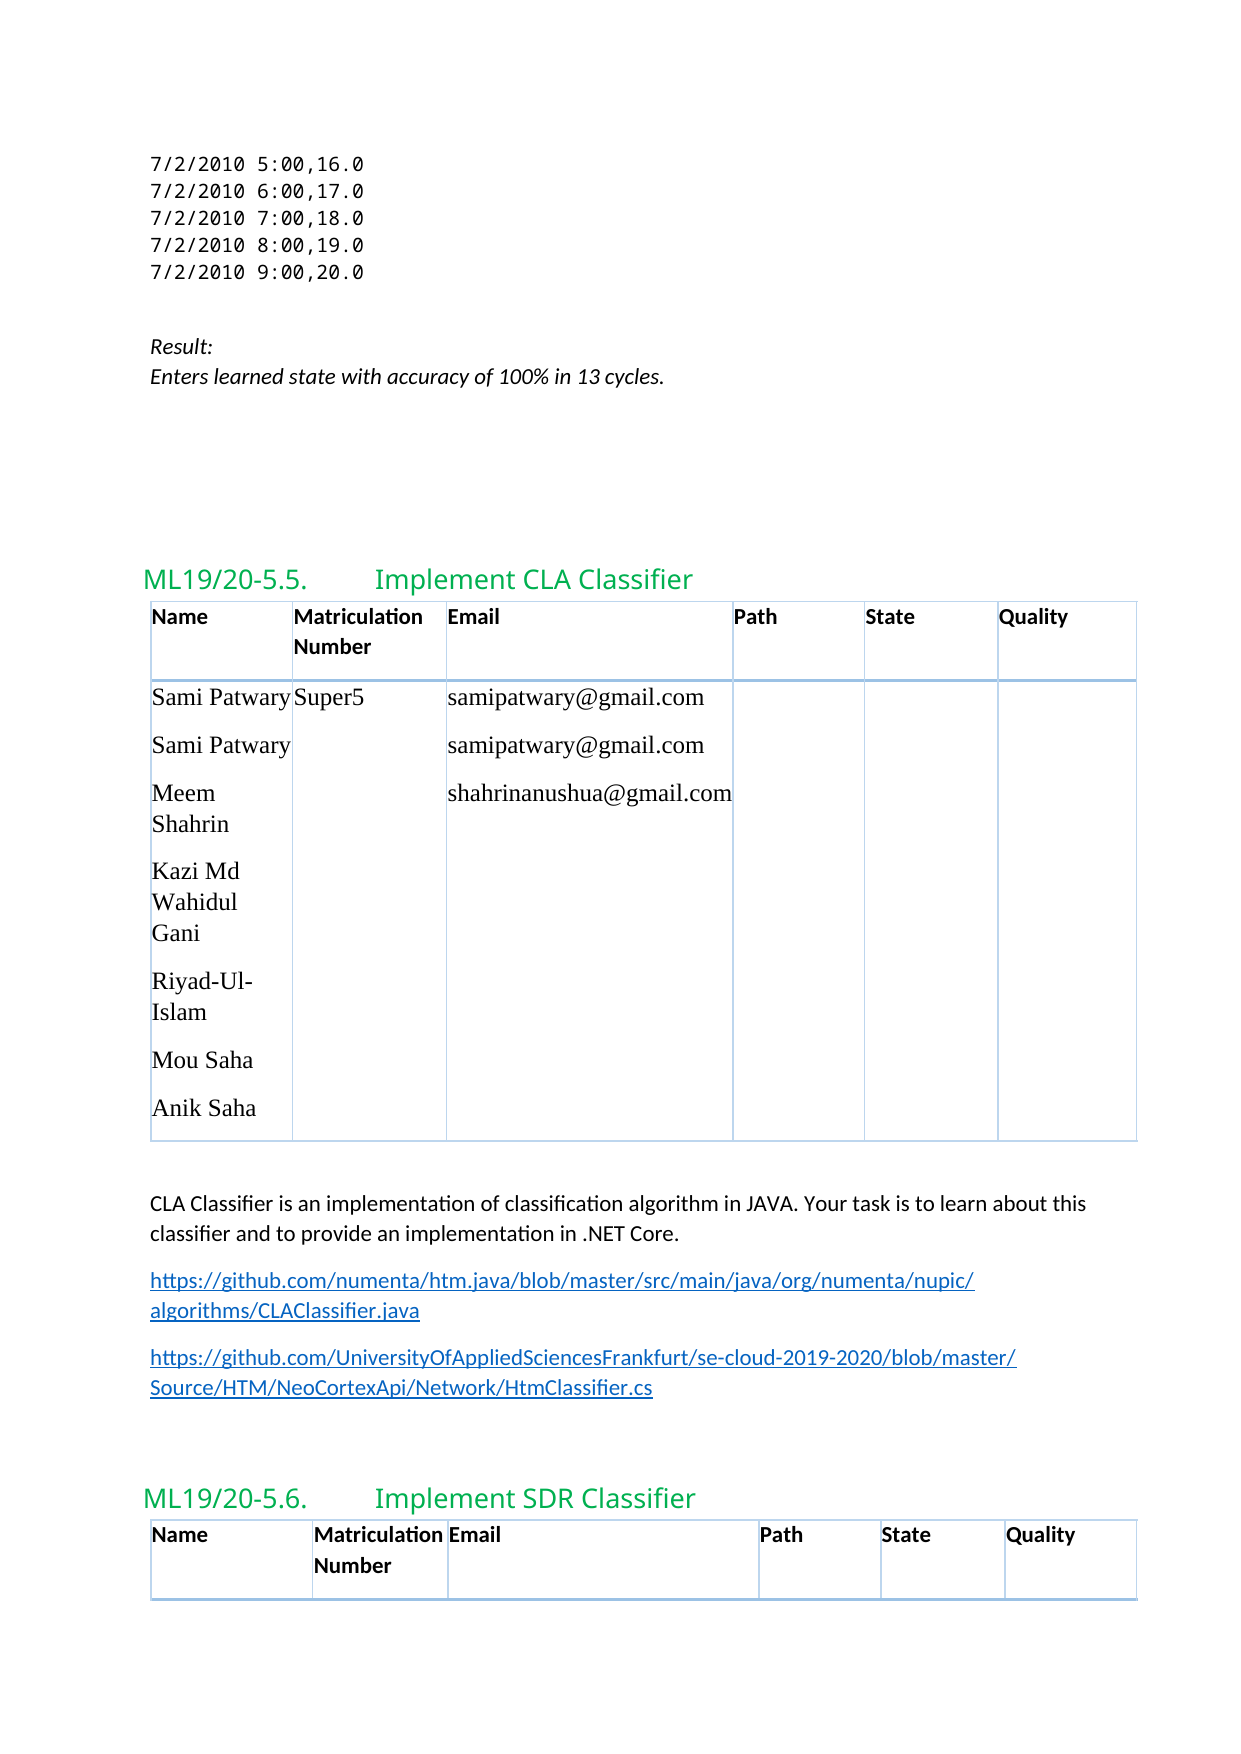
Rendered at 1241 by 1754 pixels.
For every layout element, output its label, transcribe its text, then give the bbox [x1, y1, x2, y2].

table_cell Sami Patwary Sami Patwary Meem Shahrin Kazi Md Wahidul Gani Riyad-Ul- Islam Mou Saha Anik Saha [152, 682, 292, 1140]
table_header Matriculation Number [293, 602, 446, 679]
text CLA Classifier is an implementation of classification algorithm in JAVA. Your task is to learn about this classifier and to provide an implementation in .NET Core. [150, 1189, 1090, 1247]
text 7/2/2010 5:00,16.0 [150, 150, 1090, 177]
table_header Path [760, 1521, 880, 1598]
table_header Email [449, 1521, 758, 1598]
table_cell [734, 682, 864, 1140]
text 7/2/2010 8:00,19.0 [150, 231, 1090, 258]
table_header Name [152, 1521, 312, 1598]
table_header Path [734, 602, 864, 679]
table_header State [882, 1521, 1004, 1598]
text 7/2/2010 7:00,18.0 [150, 204, 1090, 231]
table_cell [865, 682, 997, 1140]
table_cell Super5 [293, 682, 446, 1140]
table_header Matriculation Number [313, 1521, 447, 1598]
table_header Quality [999, 602, 1136, 679]
text Implement CLA Classifier [143, 561, 1090, 598]
text 7/2/2010 6:00,17.0 [150, 177, 1090, 204]
table_header Name [152, 602, 292, 679]
text Implement SDR Classifier [143, 1479, 1090, 1516]
text 7/2/2010 9:00,20.0 [150, 258, 1090, 285]
table_cell samipatwary@gmail.com samipatwary@gmail.com shahrinanushua@gmail.com [447, 682, 732, 1140]
table_header Email [447, 602, 732, 679]
table_cell [999, 682, 1136, 1140]
text https://github.com/UniversityOfAppliedSciencesFrankfurt/se-cloud-2019-2020/blob/master/Source/HTM/NeoCortexApi/Network/HtmClassifier.cs [150, 1343, 1090, 1401]
text Result: Enters learned state with accuracy of 100% in 13 cycles. [150, 332, 1090, 390]
table_header State [865, 602, 997, 679]
table_header Quality [1006, 1521, 1136, 1598]
text https://github.com/numenta/htm.java/blob/master/src/main/java/org/numenta/nupic/algorithms/CLAClassifier.java [150, 1266, 1090, 1324]
